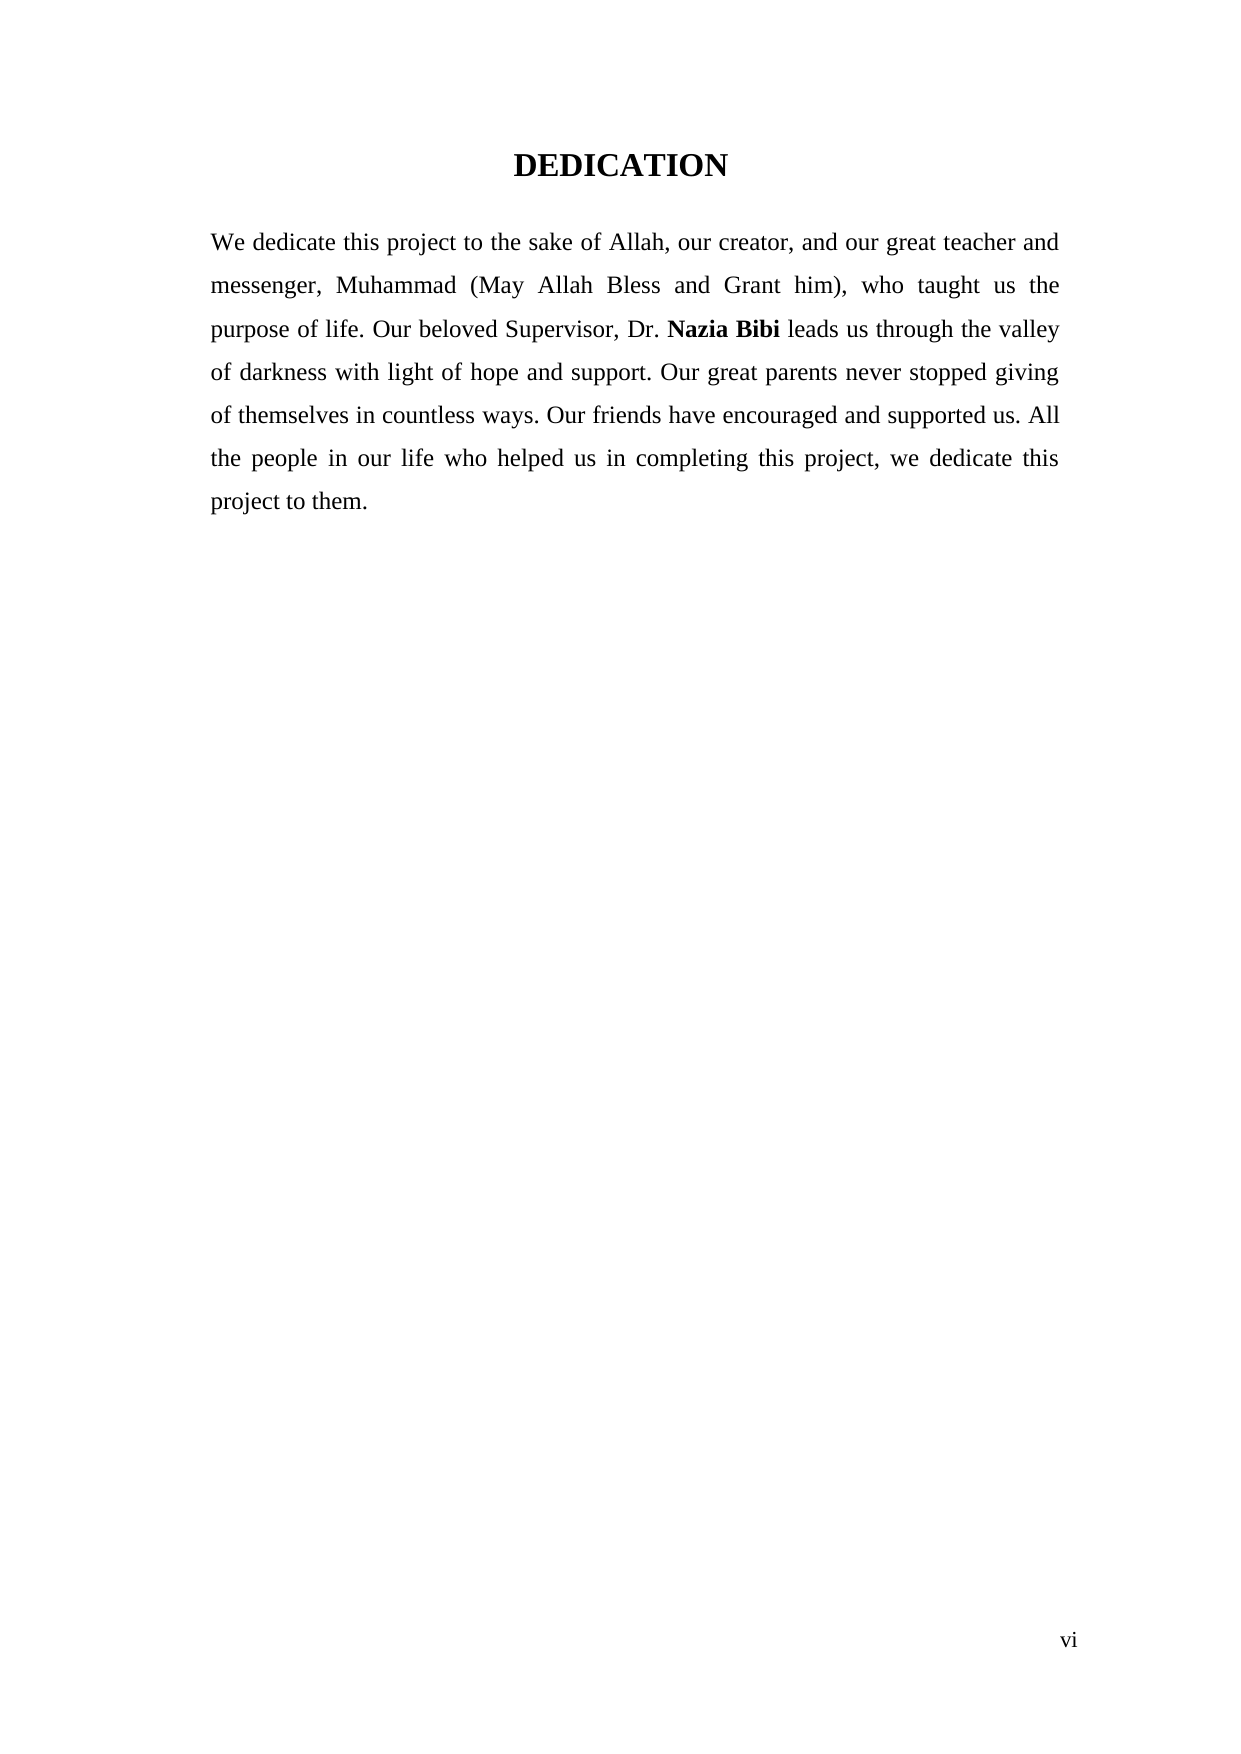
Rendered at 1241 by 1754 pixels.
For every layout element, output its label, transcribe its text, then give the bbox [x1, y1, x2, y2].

subtitle DEDICATION [135, 145, 1106, 183]
text We dedicate this project to the sake of Allah, our creator, and our great teacher and messenger, Muhammad (May Allah Bless and Grant him), who taught us the purpose of life. Our beloved Supervisor, Dr. Nazia Bibi leads us through the valley of darkness with light of hope and support. Our great parents never stopped giving of themselves in countless ways. Our friends have encouraged and supported us. All the people in our life who helped us in completing this project, we dedicate this project to them. [210, 227, 1060, 515]
